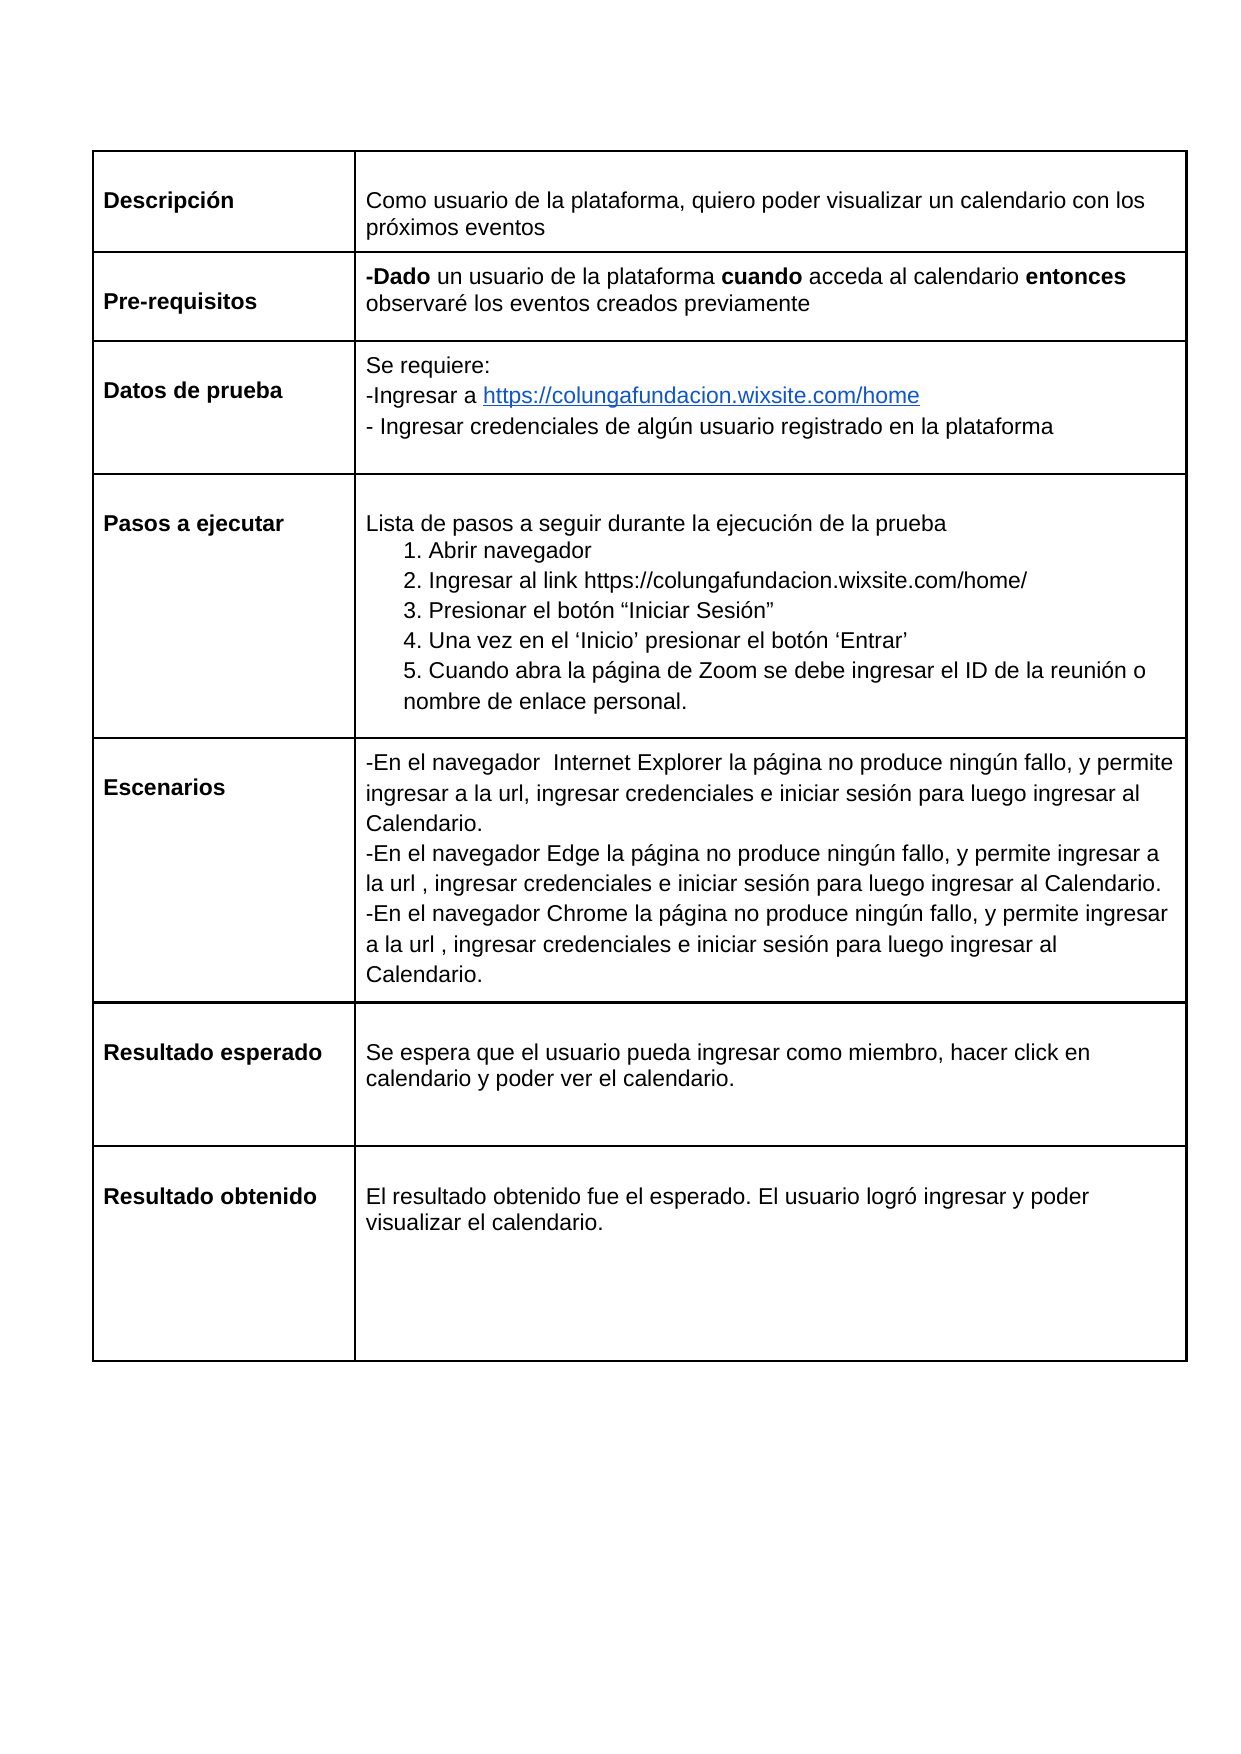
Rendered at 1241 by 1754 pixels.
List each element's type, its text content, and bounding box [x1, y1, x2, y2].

table_cell Resultado obtenido [94, 1147, 354, 1360]
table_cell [356, 1147, 1185, 1360]
table_cell -Dado un usuario de la plataforma cuando acceda al calendario entonces observaré los eventos creados previamente [356, 253, 1185, 340]
table_cell Se espera que el usuario pueda ingresar como miembro, hacer click en calendario y poder ver el calendario. [356, 1004, 1185, 1145]
table_cell Como usuario de la plataforma, quiero poder visualizar un calendario con los próximos eventos [356, 152, 1185, 251]
table_cell Pasos a ejecutar [94, 475, 354, 737]
table_cell Descripción [94, 152, 354, 251]
table_cell Datos de prueba [94, 342, 354, 473]
table_cell -En el navegador Internet Explorer la página no produce ningún fallo, y permite ingresar a la url, ingresar credenciales e iniciar sesión para luego ingresar al Calendario. -En el navegador Edge la página no produce ningún fallo, y permite ingresar a la url , ingresar credenciales e iniciar sesión para luego ingresar al Calendario. -En el navegador Chrome la página no produce ningún fallo, y permite ingresar a la url , ingresar credenciales e iniciar sesión para luego ingresar al Calendario. [356, 739, 1185, 1001]
table_cell Resultado esperado [94, 1004, 354, 1145]
table_cell Pre-requisitos [94, 253, 354, 340]
table_cell Escenarios [94, 739, 354, 1001]
table_cell Lista de pasos a seguir durante la ejecución de la prueba 1. Abrir navegador 2. Ingresar al link https://colungafundacion.wixsite.com/home/ 3. Presionar el botón “Iniciar Sesión” 4. Una vez en el ‘Inicio’ presionar el botón ‘Entrar’ 5. Cuando abra la página de Zoom se debe ingresar el ID de la reunión o nombre de enlace personal. [356, 475, 1185, 737]
table_cell Se requiere: -Ingresar a https://colungafundacion.wixsite.com/home - Ingresar credenciales de algún usuario registrado en la plataforma [356, 342, 1185, 473]
